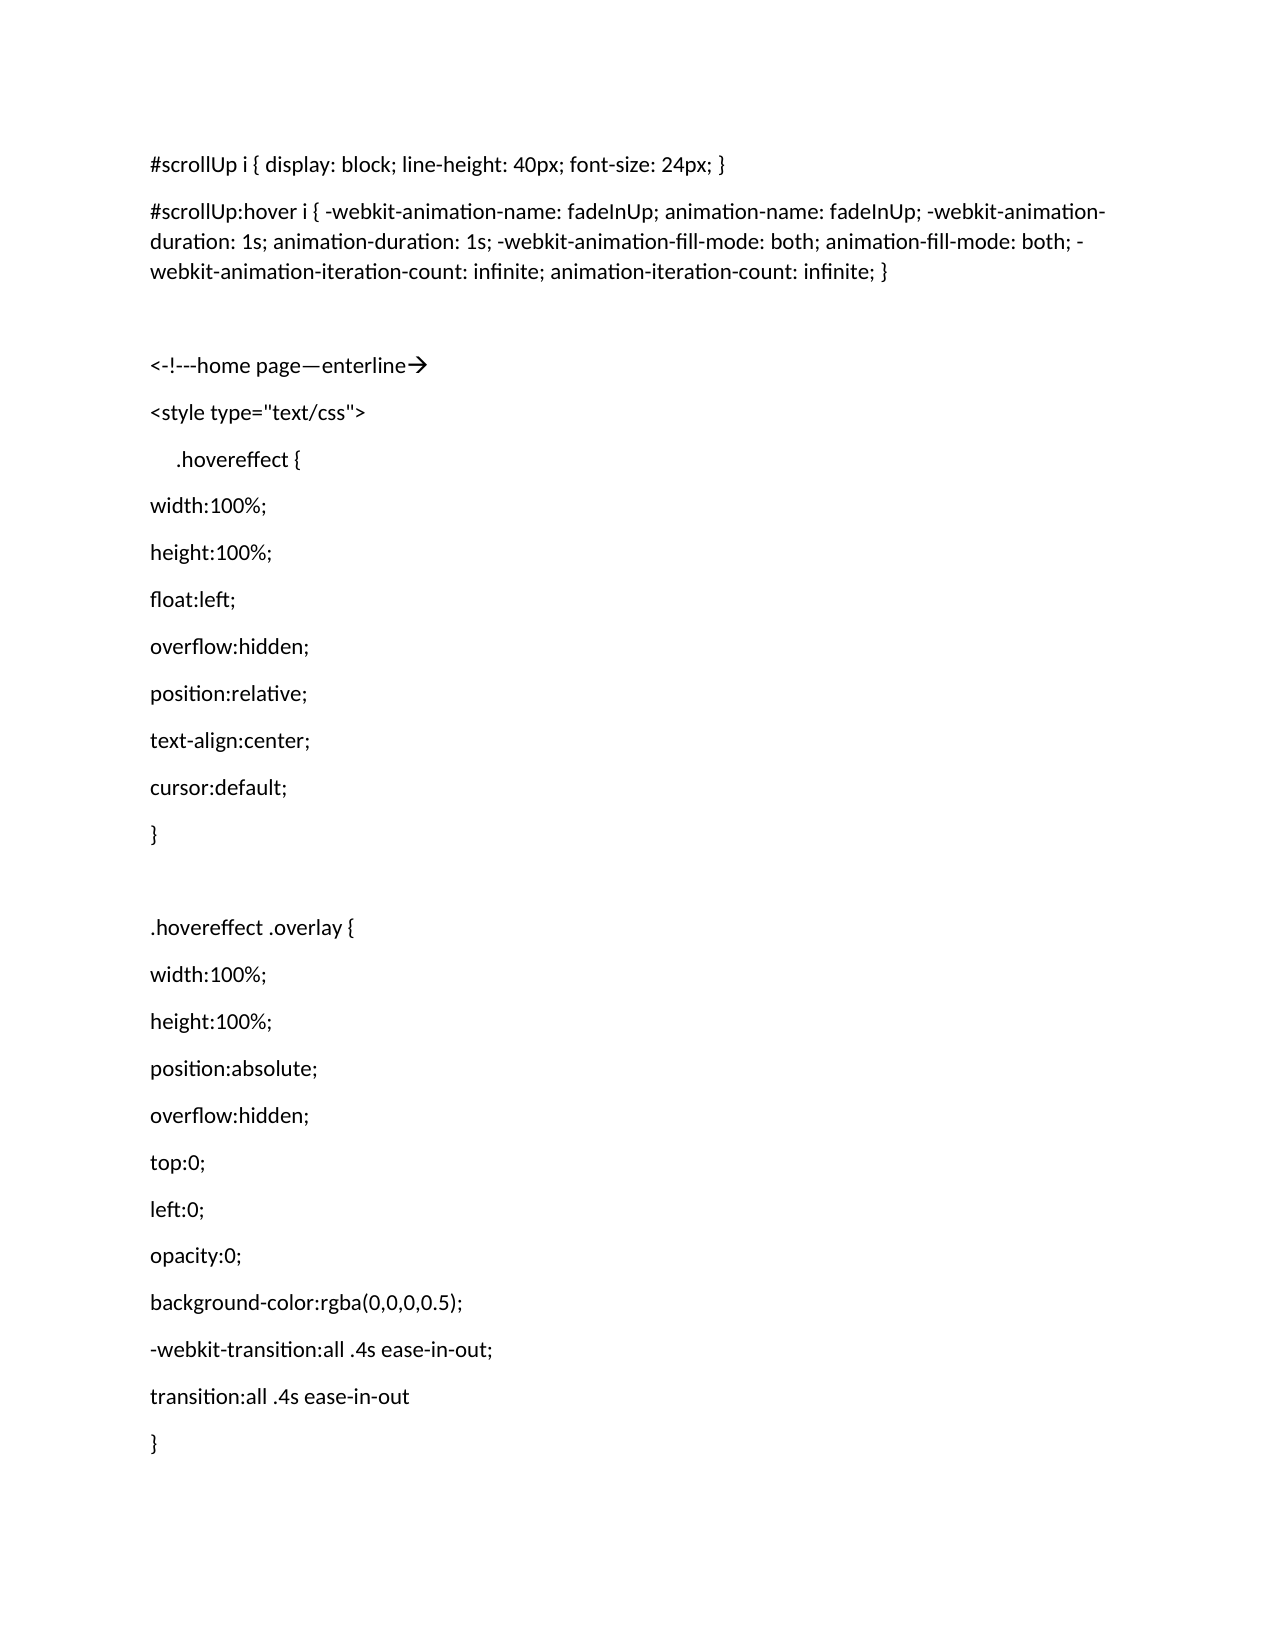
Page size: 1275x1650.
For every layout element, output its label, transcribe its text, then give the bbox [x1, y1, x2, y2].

text } [150, 1429, 1125, 1457]
text .hovereffect .overlay { [150, 913, 1125, 942]
text height:100%; [150, 538, 1125, 567]
text position:absolute; [150, 1054, 1125, 1082]
text transition:all .4s ease-in-out [150, 1382, 1125, 1410]
text #scrollUp i { display: block; line-height: 40px; font-size: 24px; } [150, 150, 1125, 178]
text text-align:center; [150, 726, 1125, 754]
text top:0; [150, 1148, 1125, 1176]
text opacity:0; [150, 1242, 1125, 1270]
text width:100%; [150, 960, 1125, 988]
text -webkit-transition:all .4s ease-in-out; [150, 1335, 1125, 1363]
text <style type="text/css"> [150, 398, 1125, 426]
text float:left; [150, 585, 1125, 613]
text <-!---home page—enterline [150, 351, 1125, 379]
text width:100%; [150, 492, 1125, 520]
text left:0; [150, 1195, 1125, 1223]
text #scrollUp:hover i { -webkit-animation-name: fadeInUp; animation-name: fadeInUp; -webkit-animation-duration: 1s; animation-duration: 1s; -webkit-animation-fill-mode: both; animation-fill-mode: both; -webkit-animation-iteration-count: infinite; animation-iteration-count: infinite; } [150, 197, 1125, 285]
text position:relative; [150, 679, 1125, 707]
text background-color:rgba(0,0,0,0.5); [150, 1288, 1125, 1317]
text cursor:default; [150, 773, 1125, 801]
text overflow:hidden; [150, 1101, 1125, 1129]
text height:100%; [150, 1007, 1125, 1035]
text .hovereffect { [150, 445, 1125, 473]
text } [150, 820, 1125, 848]
text overflow:hidden; [150, 632, 1125, 660]
